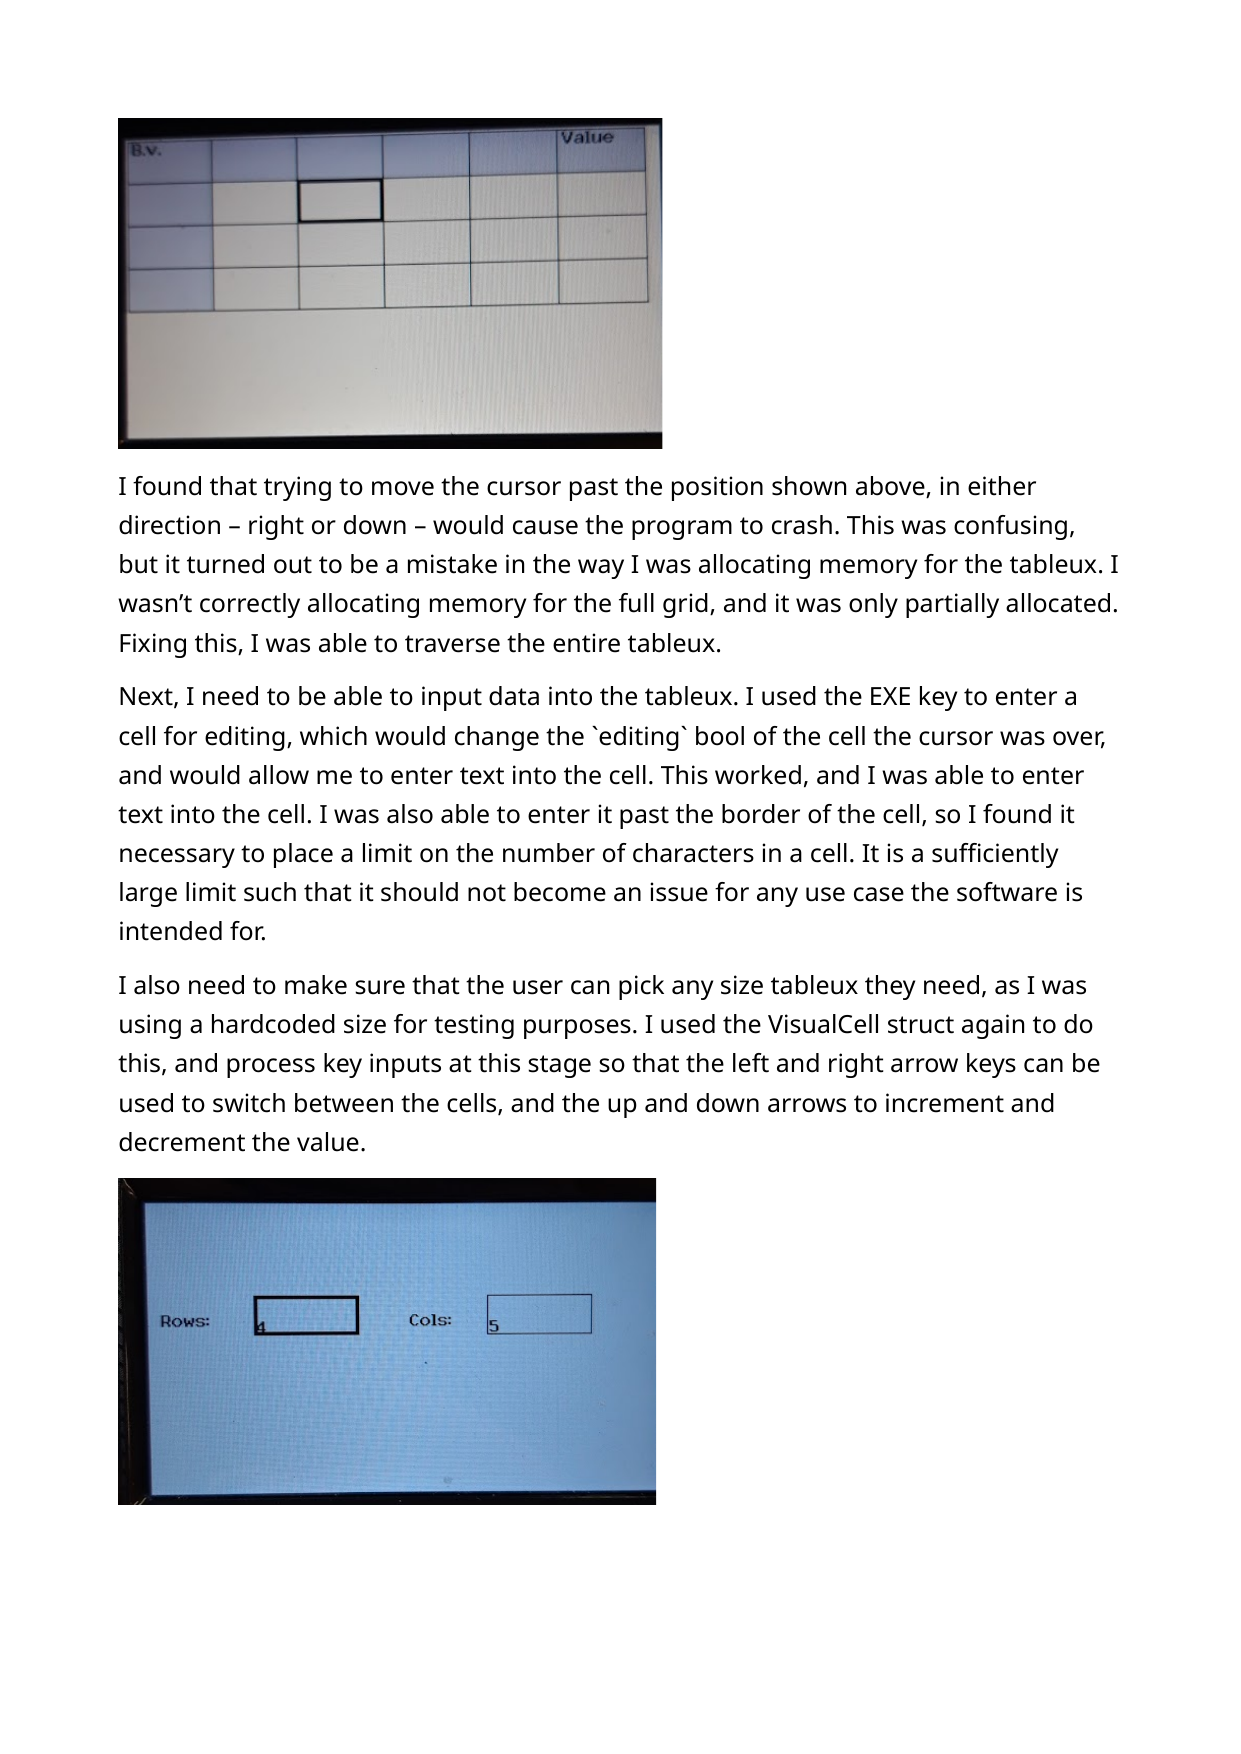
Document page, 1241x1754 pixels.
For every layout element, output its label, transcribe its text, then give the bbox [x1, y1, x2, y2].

text I found that trying to move the cursor past the position shown above, in either direction – right or down – would cause the program to crash. This was confusing, but it turned out to be a mistake in the way I was allocating memory for the tableux. I wasn’t correctly allocating memory for the full grid, and it was only partially allocated. Fixing this, I was able to traverse the entire tableux. [118, 468, 1122, 659]
text Next, I need to be able to input data into the tableux. I used the EXE key to enter a cell for editing, which would change the `editing` bool of the cell the cursor was over, and would allow me to enter text into the cell. This worked, and I was able to enter text into the cell. I was also able to enter it past the border of the cell, so I found it necessary to place a limit on the number of characters in a cell. It is a sufficiently large limit such that it should not become an issue for any use case the software is intended for. [118, 679, 1122, 948]
text I also need to make sure that the user can pick any size tableux they need, as I was using a hardcoded size for testing purposes. I used the VisualCell struct again to do this, and process key inputs at this stage so that the left and right arrow keys can be used to switch between the cells, and the up and down arrows to increment and decrement the value. [118, 968, 1122, 1158]
picture [118, 1178, 657, 1505]
picture [118, 118, 663, 449]
